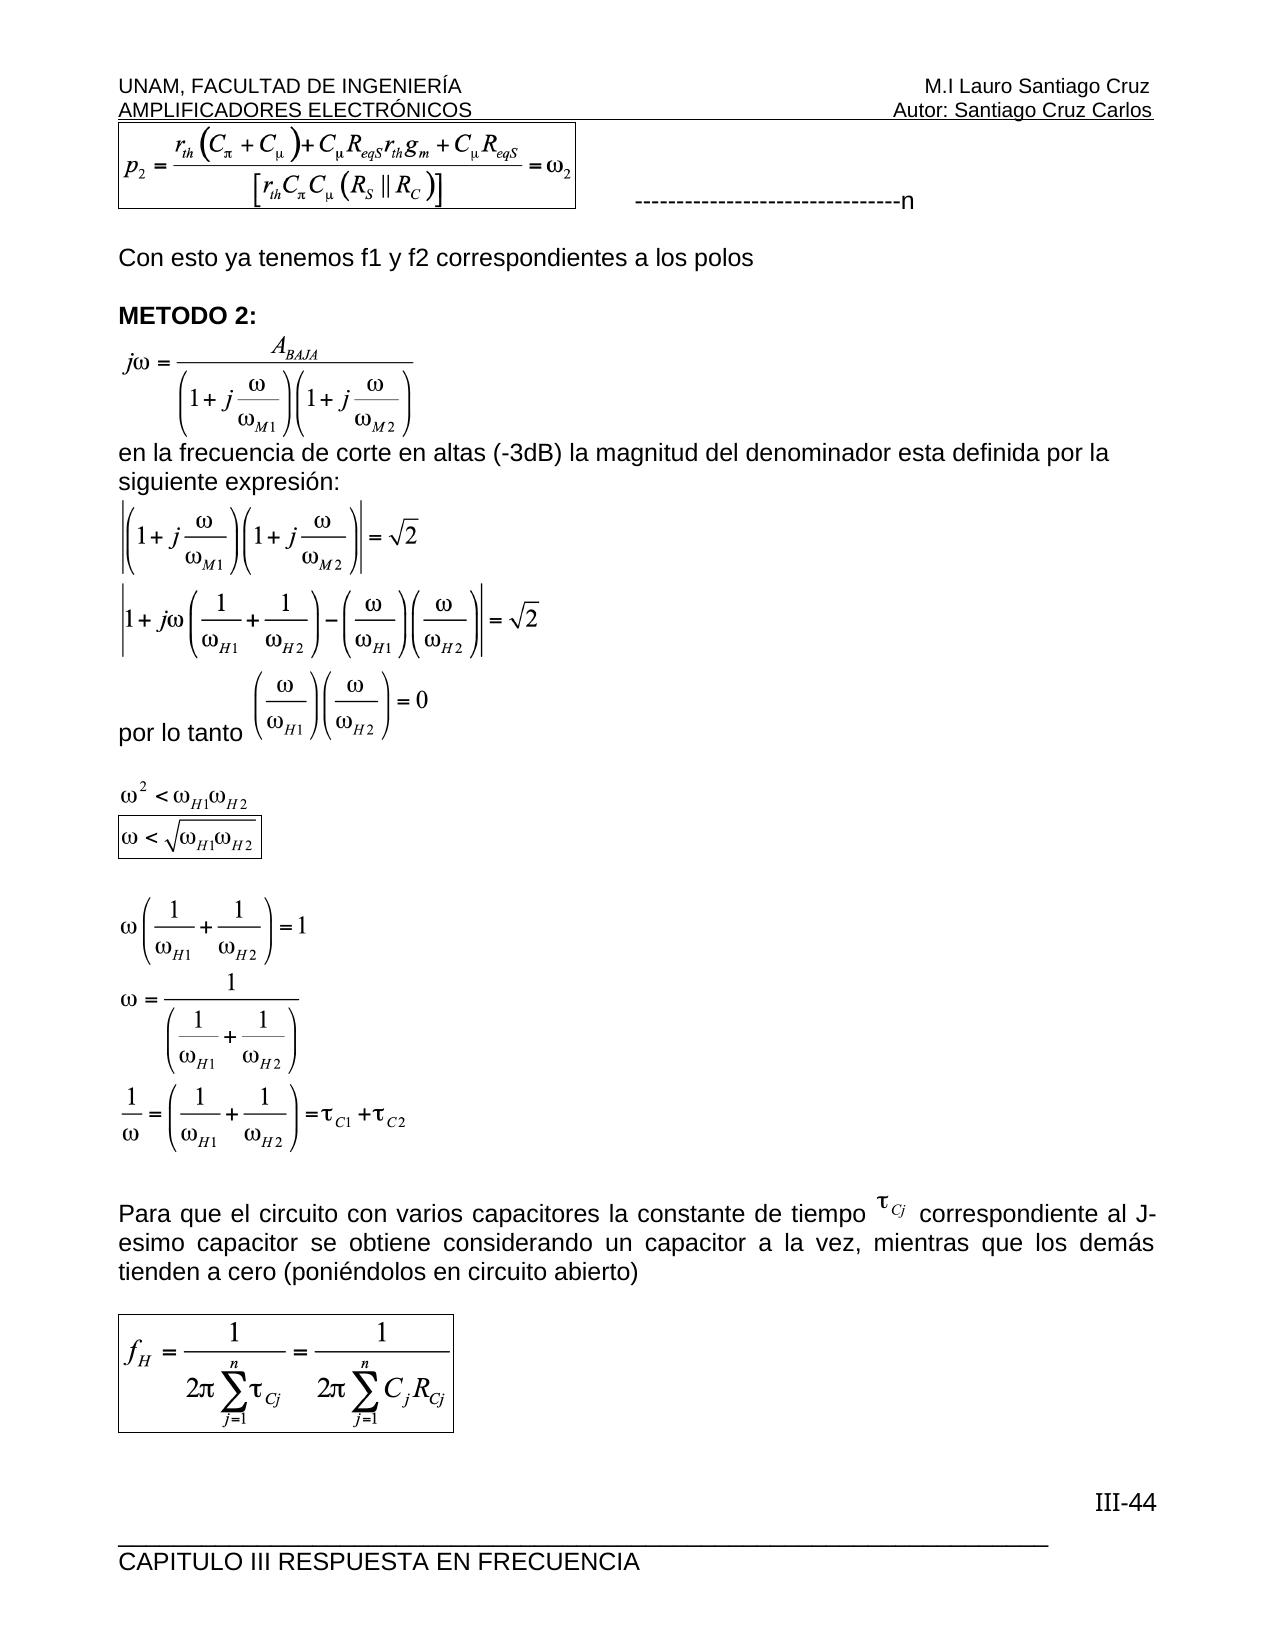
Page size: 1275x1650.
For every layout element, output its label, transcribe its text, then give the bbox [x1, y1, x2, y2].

text METODO 2: [118, 301, 1157, 329]
picture [118, 887, 410, 1154]
text Con esto ya tenemos f1 y f2 correspondientes a los polos [118, 243, 1157, 272]
picture [118, 329, 417, 438]
text en la frecuencia de corte en altas (-3dB) la magnitud del denominador esta definida por la siguiente expresión: [118, 438, 1157, 495]
picture [119, 1315, 453, 1432]
picture [876, 1182, 910, 1223]
picture [118, 495, 544, 742]
text por lo tanto [118, 662, 1157, 747]
picture [119, 816, 261, 858]
text Para que el circuito con varios capacitores la constante de tiempo correspondiente al J-esimo capacitor se obtiene considerando un capacitor a la vez, mientras que los demás tienden a cero (poniéndolos en circuito abierto) [118, 1183, 1157, 1285]
picture [119, 123, 575, 208]
picture [118, 775, 252, 815]
